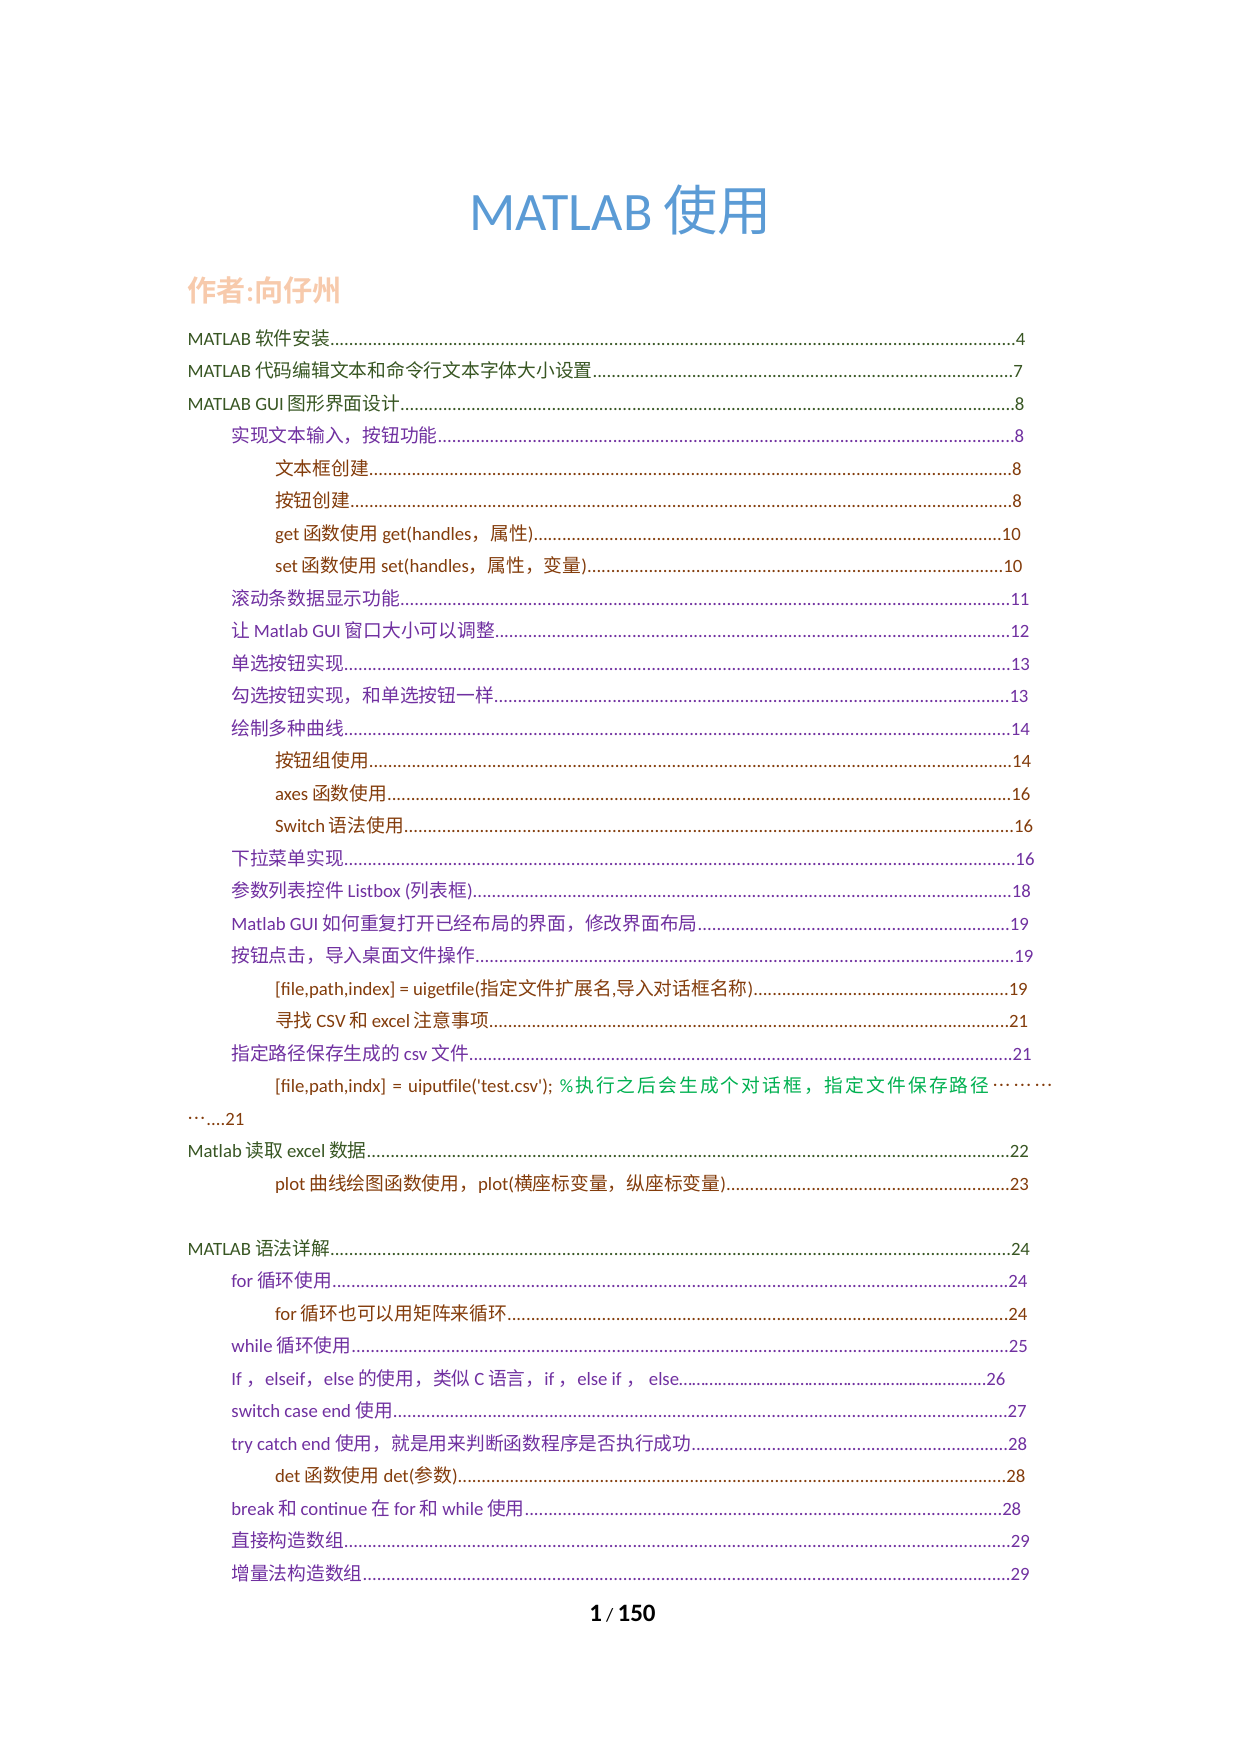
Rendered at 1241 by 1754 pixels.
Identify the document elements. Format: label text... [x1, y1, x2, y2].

text 实现文本输入，按钮功能..........................................................................................................................8 [187, 418, 1053, 451]
text 直接构造数组.............................................................................................................................................29 [187, 1523, 1053, 1556]
text MATLAB GUI图形界面设计..................................................................................................................................8 [187, 386, 1053, 418]
text If ，elseif，else的使用，类似C语言，if ，else if ， else……………………………………………………………..26 [187, 1361, 1053, 1393]
text break和continue 在for和while使用.....................................................................................................28 [187, 1491, 1053, 1523]
text while循环使用...........................................................................................................................................25 [187, 1328, 1053, 1361]
text 下拉菜单实现..............................................................................................................................................16 [187, 841, 1053, 873]
text Matlab GUI 如何重复打开已经布局的界面，修改界面布局..................................................................19 [187, 906, 1053, 938]
text 按钮点击，导入桌面文件操作..................................................................................................................19 [187, 938, 1053, 971]
text switch case end 使用..................................................................................................................................27 [187, 1393, 1053, 1426]
text [file,path,index] = uigetfile(指定文件扩展名,导入对话框名称)......................................................19 [187, 971, 1053, 1003]
text det函数使用 det(参数)....................................................................................................................28 [187, 1458, 1053, 1491]
text 勾选按钮实现，和单选按钮一样.............................................................................................................13 [187, 678, 1053, 711]
text 作者:向仔州 [187, 256, 1053, 321]
text 寻找CSV和excel注意事项..............................................................................................................21 [187, 1003, 1053, 1036]
text axes函数使用....................................................................................................................................16 [187, 776, 1053, 808]
text [file,path,indx] = uiputfile('test.csv'); %执行之后会生成个对话框，指定文件保存路径…………....21 [187, 1068, 1053, 1133]
text set函数使用 set(handles，属性，变量)........................................................................................10 [187, 548, 1053, 581]
text plot曲线绘图函数使用，plot(横座标变量，纵座标变量)............................................................23 [187, 1166, 1053, 1198]
text MATLAB语法详解................................................................................................................................................24 [187, 1231, 1053, 1263]
text 增量法构造数组.........................................................................................................................................29 [187, 1556, 1053, 1588]
text 按钮组使用........................................................................................................................................14 [187, 743, 1053, 776]
text MATLAB使用 [187, 158, 1053, 256]
text 滚动条数据显示功能.................................................................................................................................11 [187, 581, 1053, 613]
text MATLAB软件安装.................................................................................................................................................4 [187, 321, 1053, 353]
text for循环使用...............................................................................................................................................24 [187, 1263, 1053, 1296]
text 绘制多种曲线.............................................................................................................................................14 [187, 711, 1053, 743]
text Switch语法使用.................................................................................................................................16 [187, 808, 1053, 841]
text 按钮创建............................................................................................................................................8 [187, 483, 1053, 516]
text 让Matlab GUI窗口大小可以调整.............................................................................................................12 [187, 613, 1053, 646]
text get函数使用 get(handles，属性)...................................................................................................10 [187, 516, 1053, 548]
text MATLAB代码编辑文本和命令行文本字体大小设置.........................................................................................7 [187, 353, 1053, 386]
text Matlab读取excel数据........................................................................................................................................22 [187, 1133, 1053, 1166]
text 单选按钮实现.............................................................................................................................................13 [187, 646, 1053, 678]
text 文本框创建........................................................................................................................................8 [187, 451, 1053, 483]
text for循环也可以用矩阵来循环..........................................................................................................24 [187, 1296, 1053, 1328]
text try catch end 使用，就是用来判断函数程序是否执行成功...................................................................28 [187, 1426, 1053, 1458]
text 参数列表控件Listbox (列表框)..................................................................................................................18 [187, 873, 1053, 906]
text 指定路径保存生成的csv文件...................................................................................................................21 [187, 1036, 1053, 1068]
